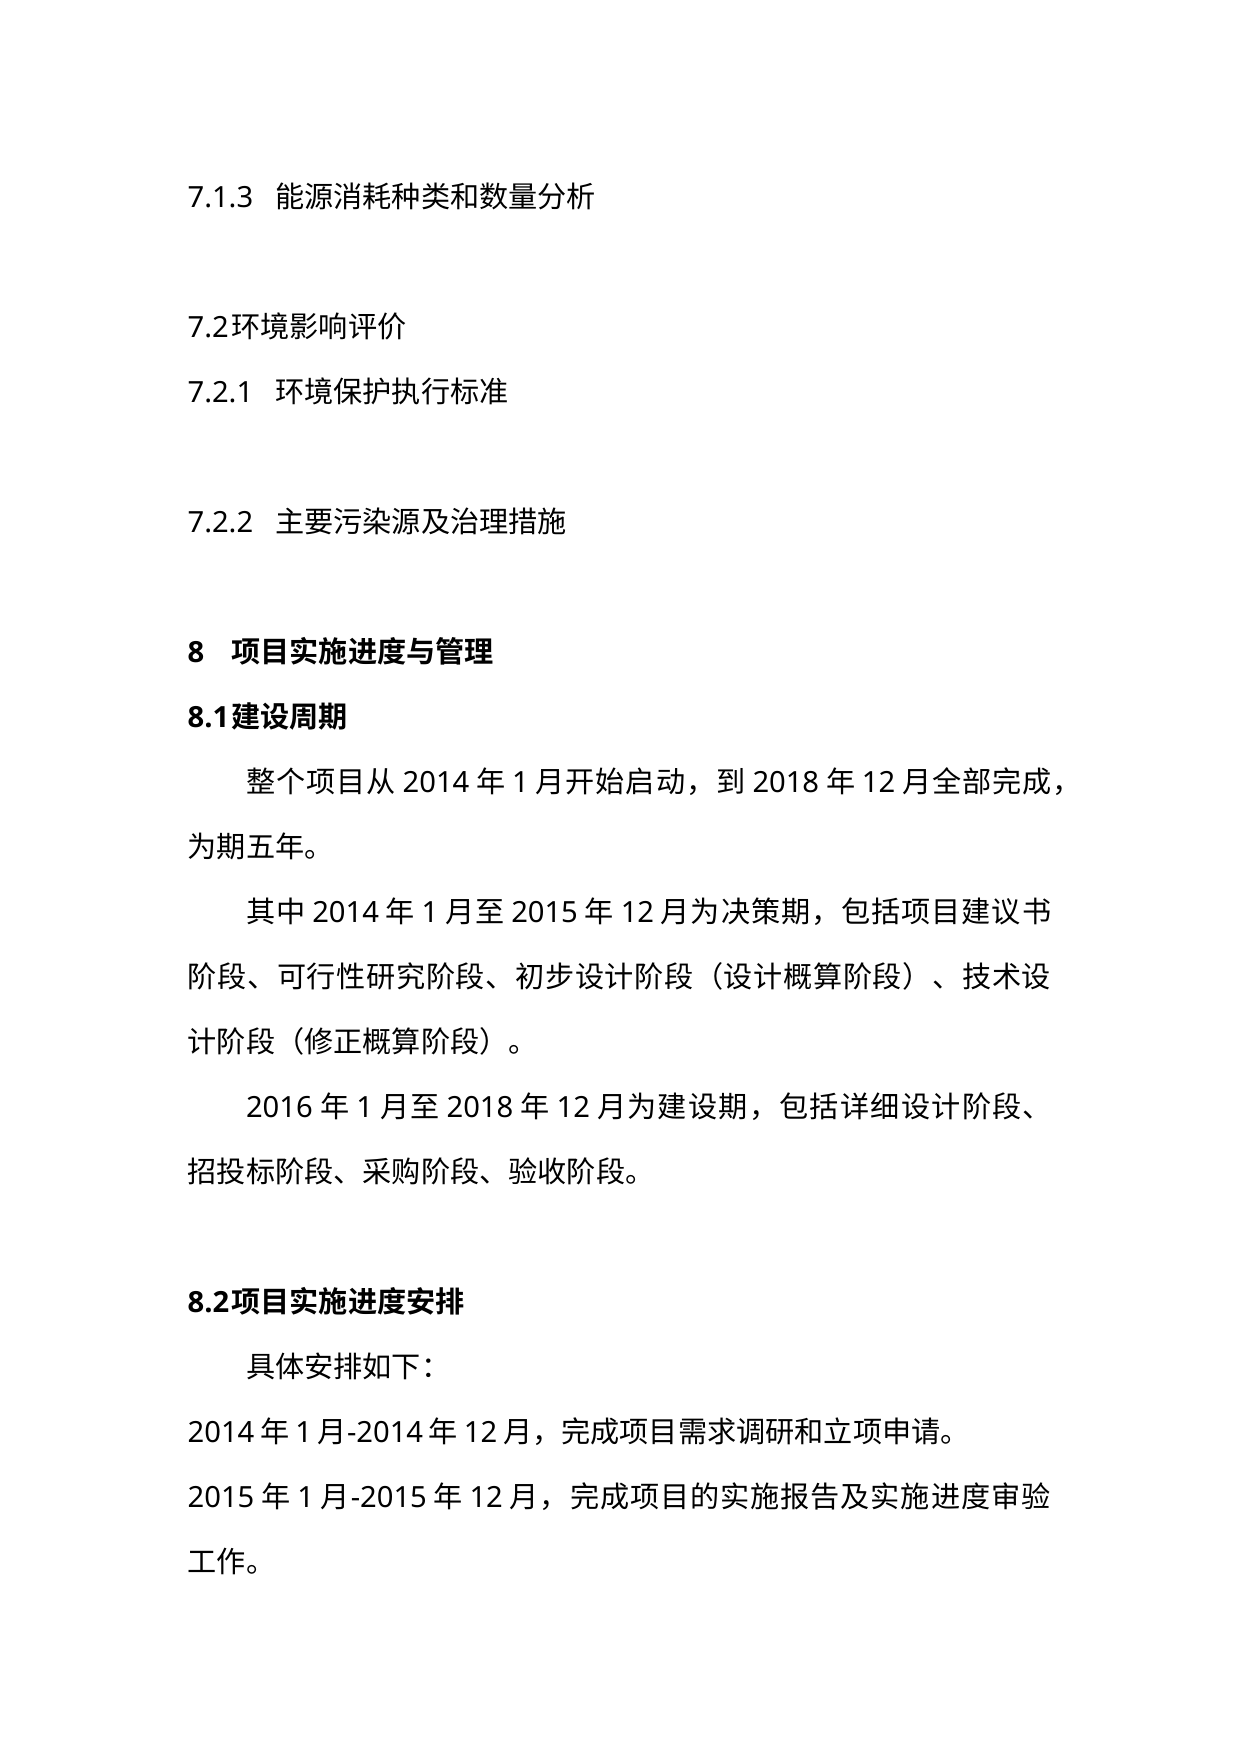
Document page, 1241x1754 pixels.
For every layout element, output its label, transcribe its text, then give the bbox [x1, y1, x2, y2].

text 整个项目从2014年1月开始启动，到2018年12月全部完成，为期五年。 [187, 747, 1053, 877]
text 2015年1月-2015年12月，完成项目的实施报告及实施进度审验工作。 [187, 1462, 1053, 1592]
text 2014年1月-2014年12月，完成项目需求调研和立项申请。 [187, 1397, 1053, 1462]
text 其中2014年1月至2015年12月为决策期，包括项目建议书阶段、可行性研究阶段、初步设计阶段（设计概算阶段）、技术设计阶段（修正概算阶段）。 [187, 877, 1053, 1072]
text 7.2.1 环境保护执行标准 [187, 357, 1053, 422]
text 7.2 环境影响评价 [187, 292, 1053, 357]
text 8.2 项目实施进度安排 [187, 1267, 1053, 1332]
text 7.2.2 主要污染源及治理措施 [187, 487, 1053, 552]
text 具体安排如下： [187, 1332, 1053, 1397]
text 8 项目实施进度与管理 [187, 617, 1053, 682]
text 2016年1月至2018年12月为建设期，包括详细设计阶段、招投标阶段、采购阶段、验收阶段。 [187, 1072, 1053, 1202]
text 7.1.3 能源消耗种类和数量分析 [187, 162, 1053, 227]
text 8.1 建设周期 [187, 682, 1053, 747]
